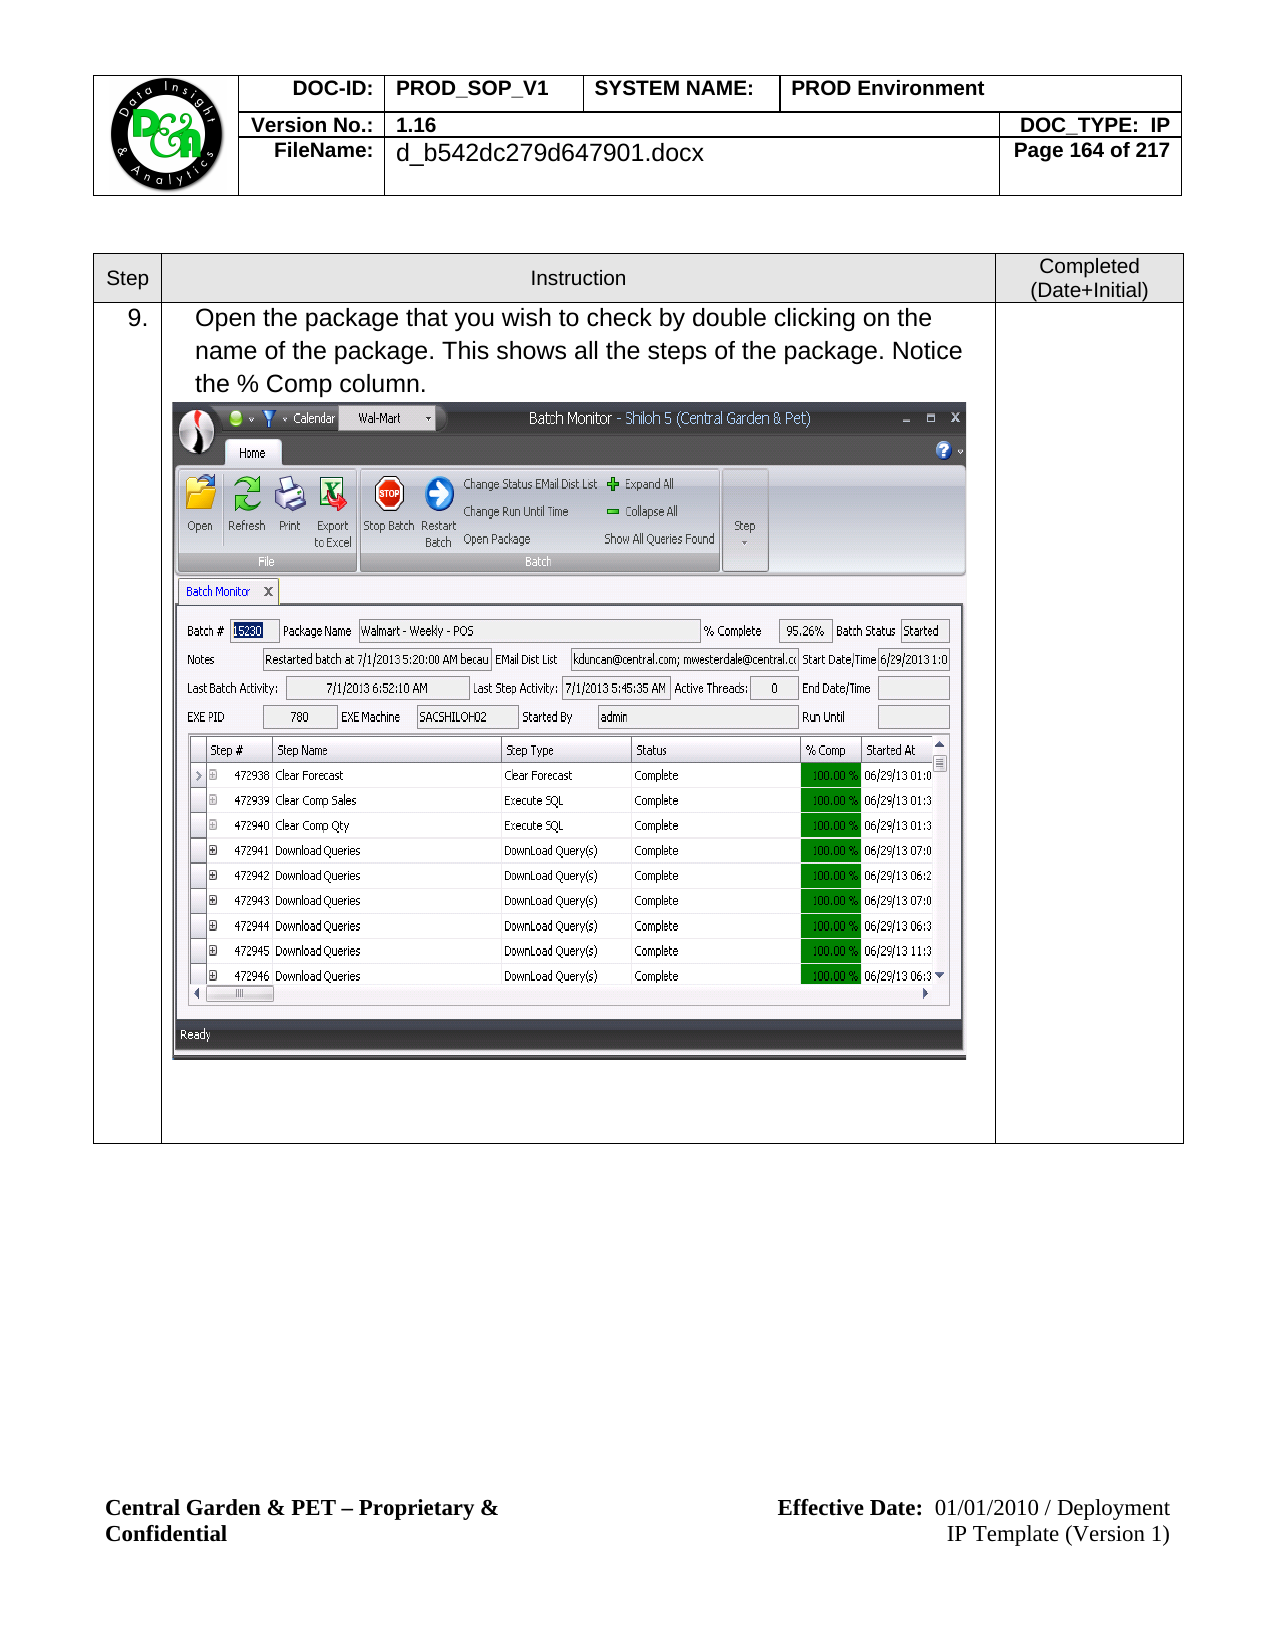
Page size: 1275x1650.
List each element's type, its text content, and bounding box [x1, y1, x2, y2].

table_cell Open the package that you wish to check by double clicking on the name of the package. This shows all the steps of the package. Notice the % Comp column. [162, 303, 995, 1143]
table_header Instruction [162, 254, 995, 302]
picture [172, 402, 967, 1060]
picture [108, 76, 227, 195]
table_cell [996, 303, 1183, 1143]
table_cell [94, 303, 161, 1143]
table_header Step [94, 254, 161, 302]
table_header Completed (Date+Initial) [996, 254, 1183, 302]
